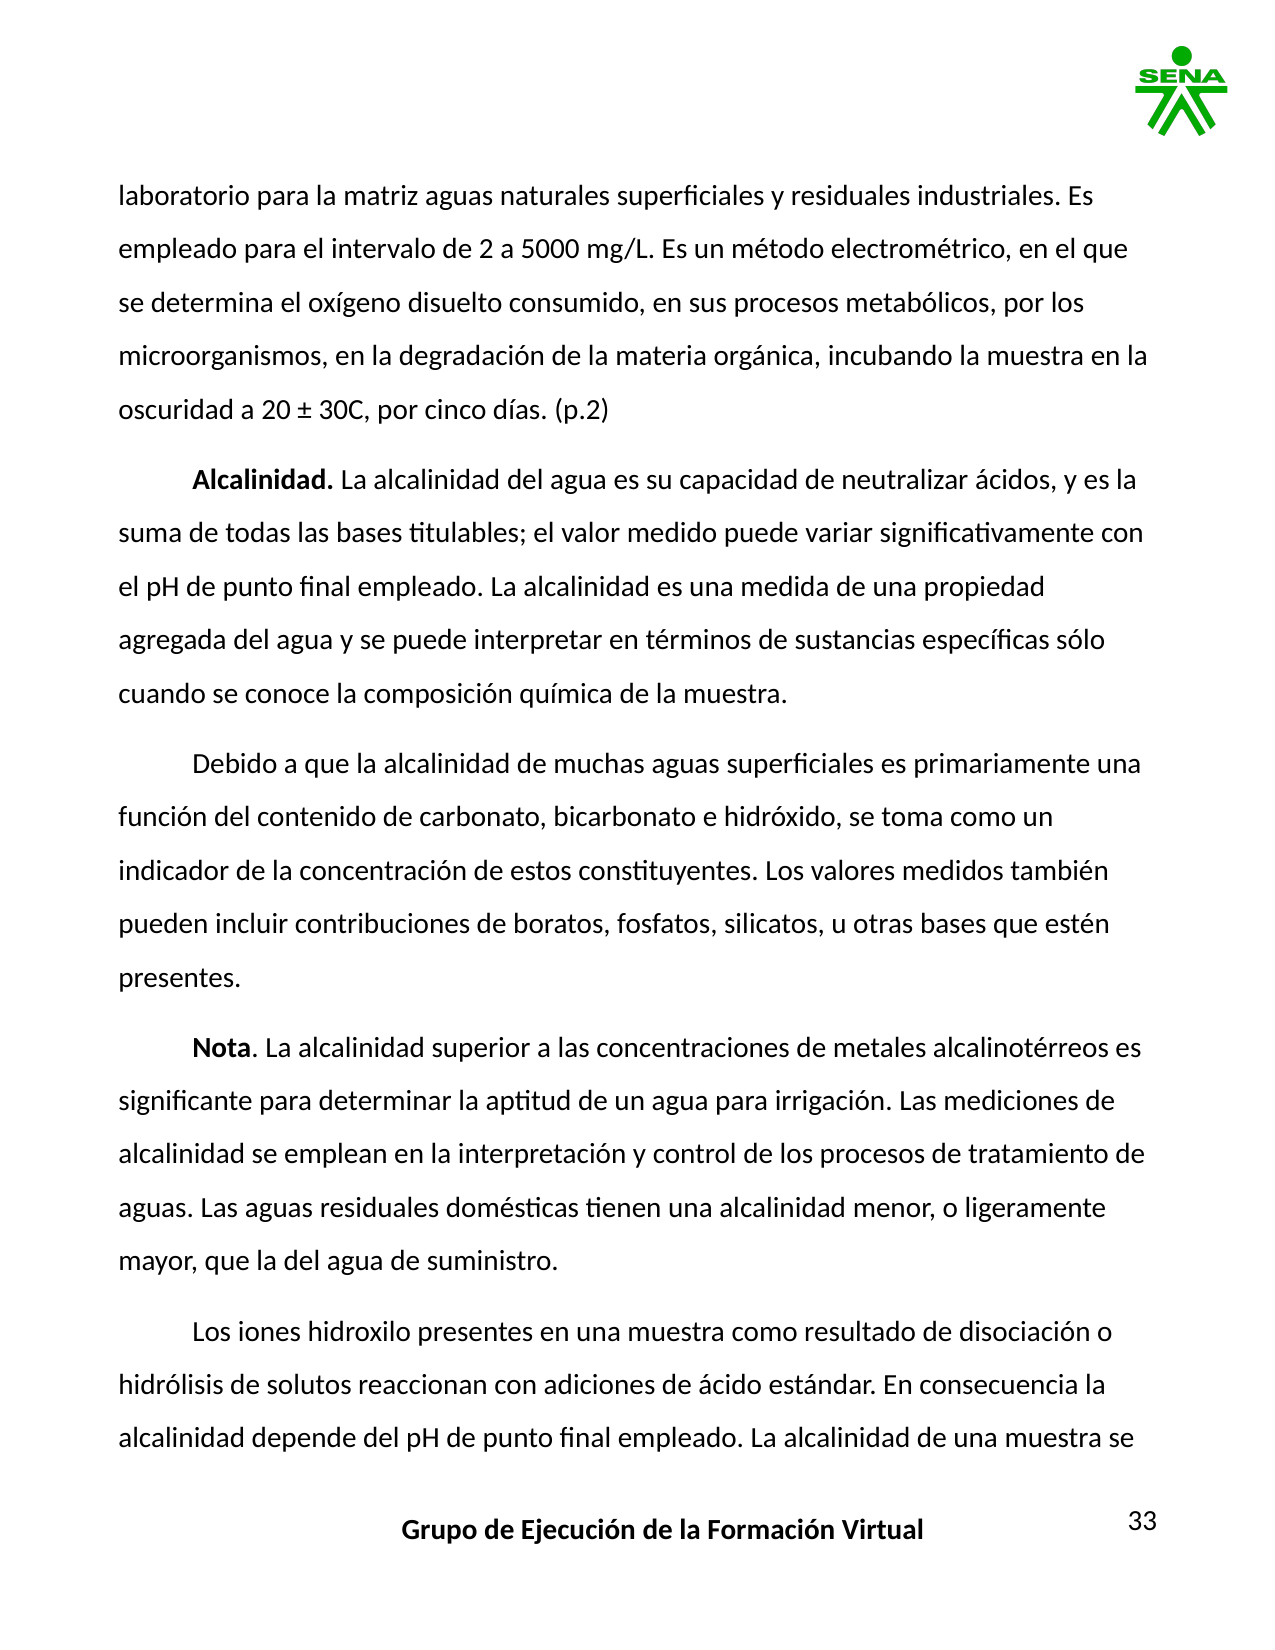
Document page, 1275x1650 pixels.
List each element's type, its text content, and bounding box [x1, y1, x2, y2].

picture [1135, 46, 1228, 136]
text Nota. La alcalinidad superior a las concentraciones de metales alcalinotérreos es significante para determinar la aptitud de un agua para irrigación. Las mediciones de alcalinidad se emplean en la interpretación y control de los procesos de tratamiento de aguas. Las aguas residuales domésticas tienen una alcalinidad menor, o ligeramente mayor, que la del agua de suministro. [118, 1029, 1157, 1278]
text Debido a que la alcalinidad de muchas aguas superficiales es primariamente una función del contenido de carbonato, bicarbonato e hidróxido, se toma como un indicador de la concentración de estos constituyentes. Los valores medidos también pueden incluir contribuciones de boratos, fosfatos, silicatos, u otras bases que estén presentes. [118, 745, 1157, 994]
text Alcalinidad. La alcalinidad del agua es su capacidad de neutralizar ácidos, y es la suma de todas las bases titulables; el valor medido puede variar significativamente con el pH de punto final empleado. La alcalinidad es una medida de una propiedad agregada del agua y se puede interpretar en términos de sustancias específicas sólo cuando se conoce la composición química de la muestra. [118, 461, 1157, 710]
